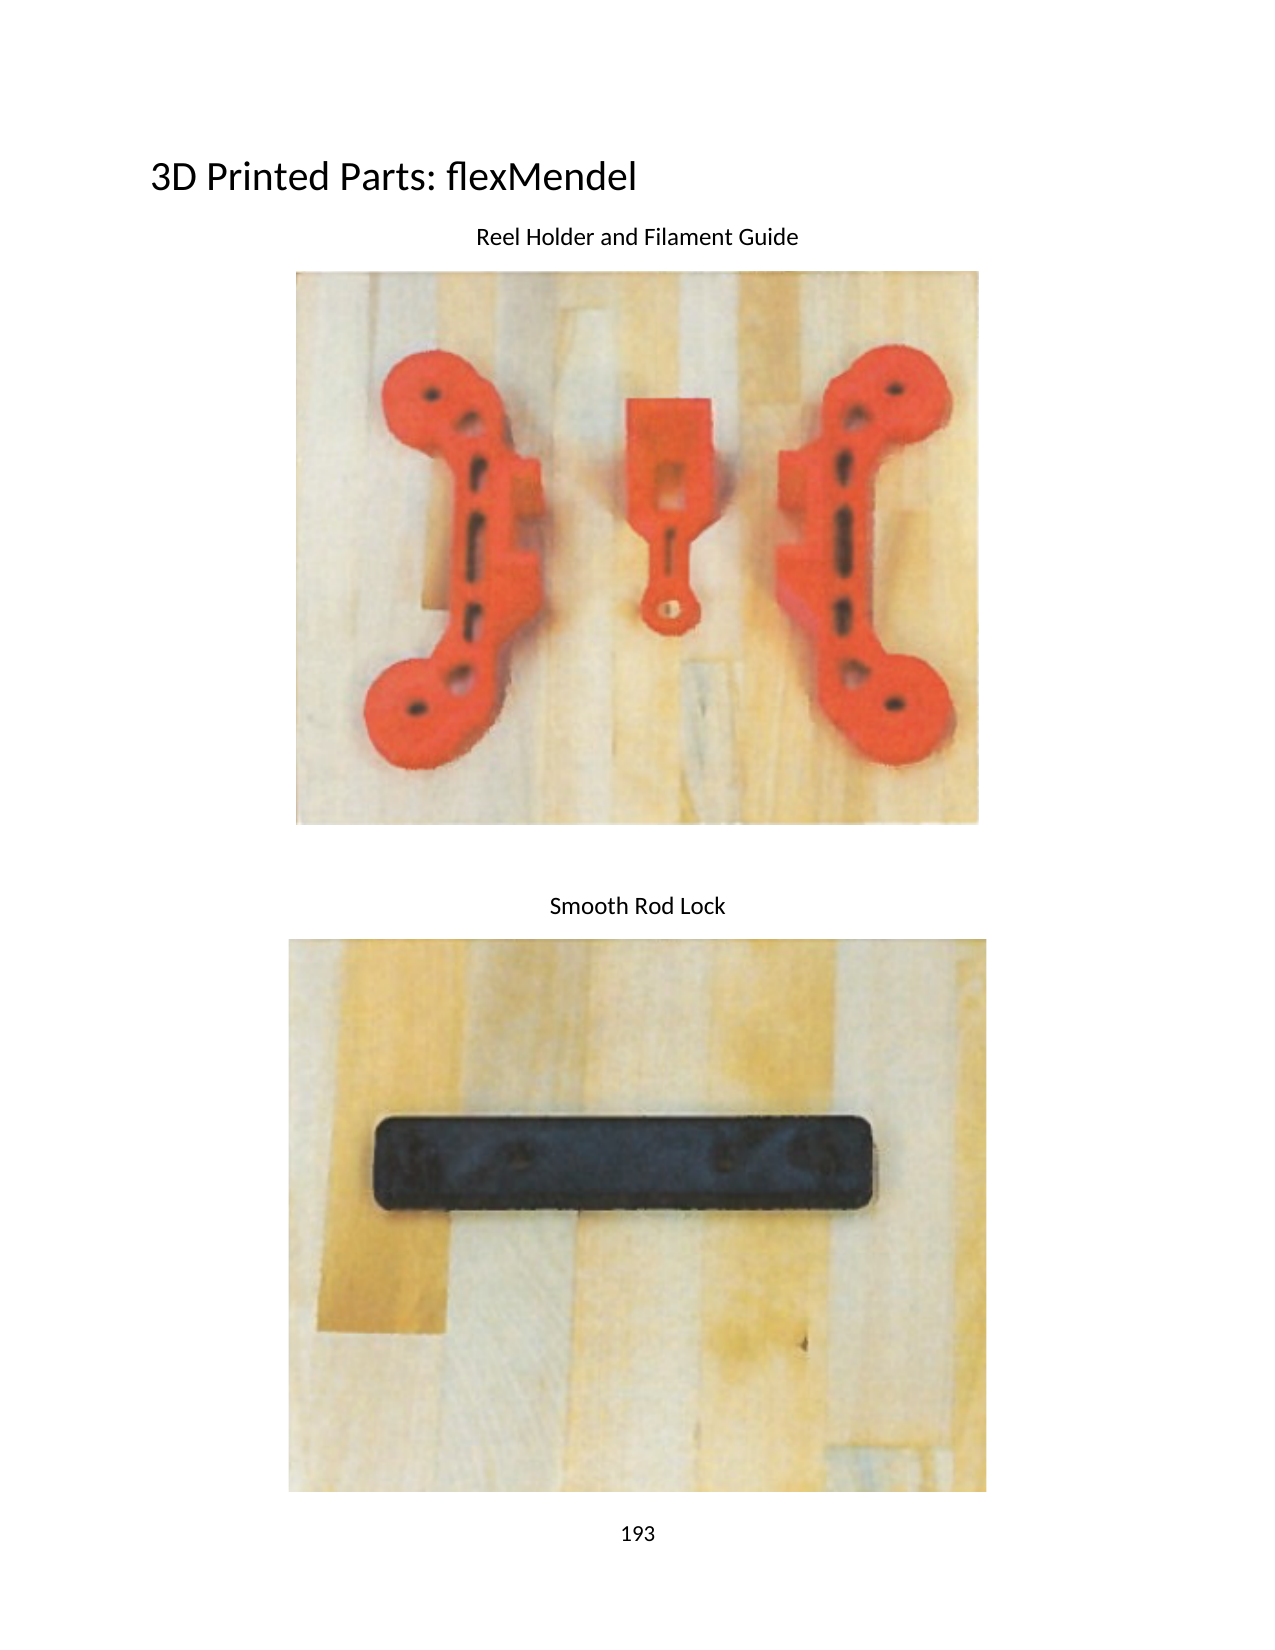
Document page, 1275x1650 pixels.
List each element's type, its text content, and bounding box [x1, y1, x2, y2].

picture [296, 271, 979, 825]
text Smooth Rod Lock [150, 890, 1125, 921]
text Reel Holder and Filament Guide [150, 222, 1125, 252]
picture [288, 939, 987, 1492]
text 3D Printed Parts: flexMendel [150, 150, 1125, 201]
